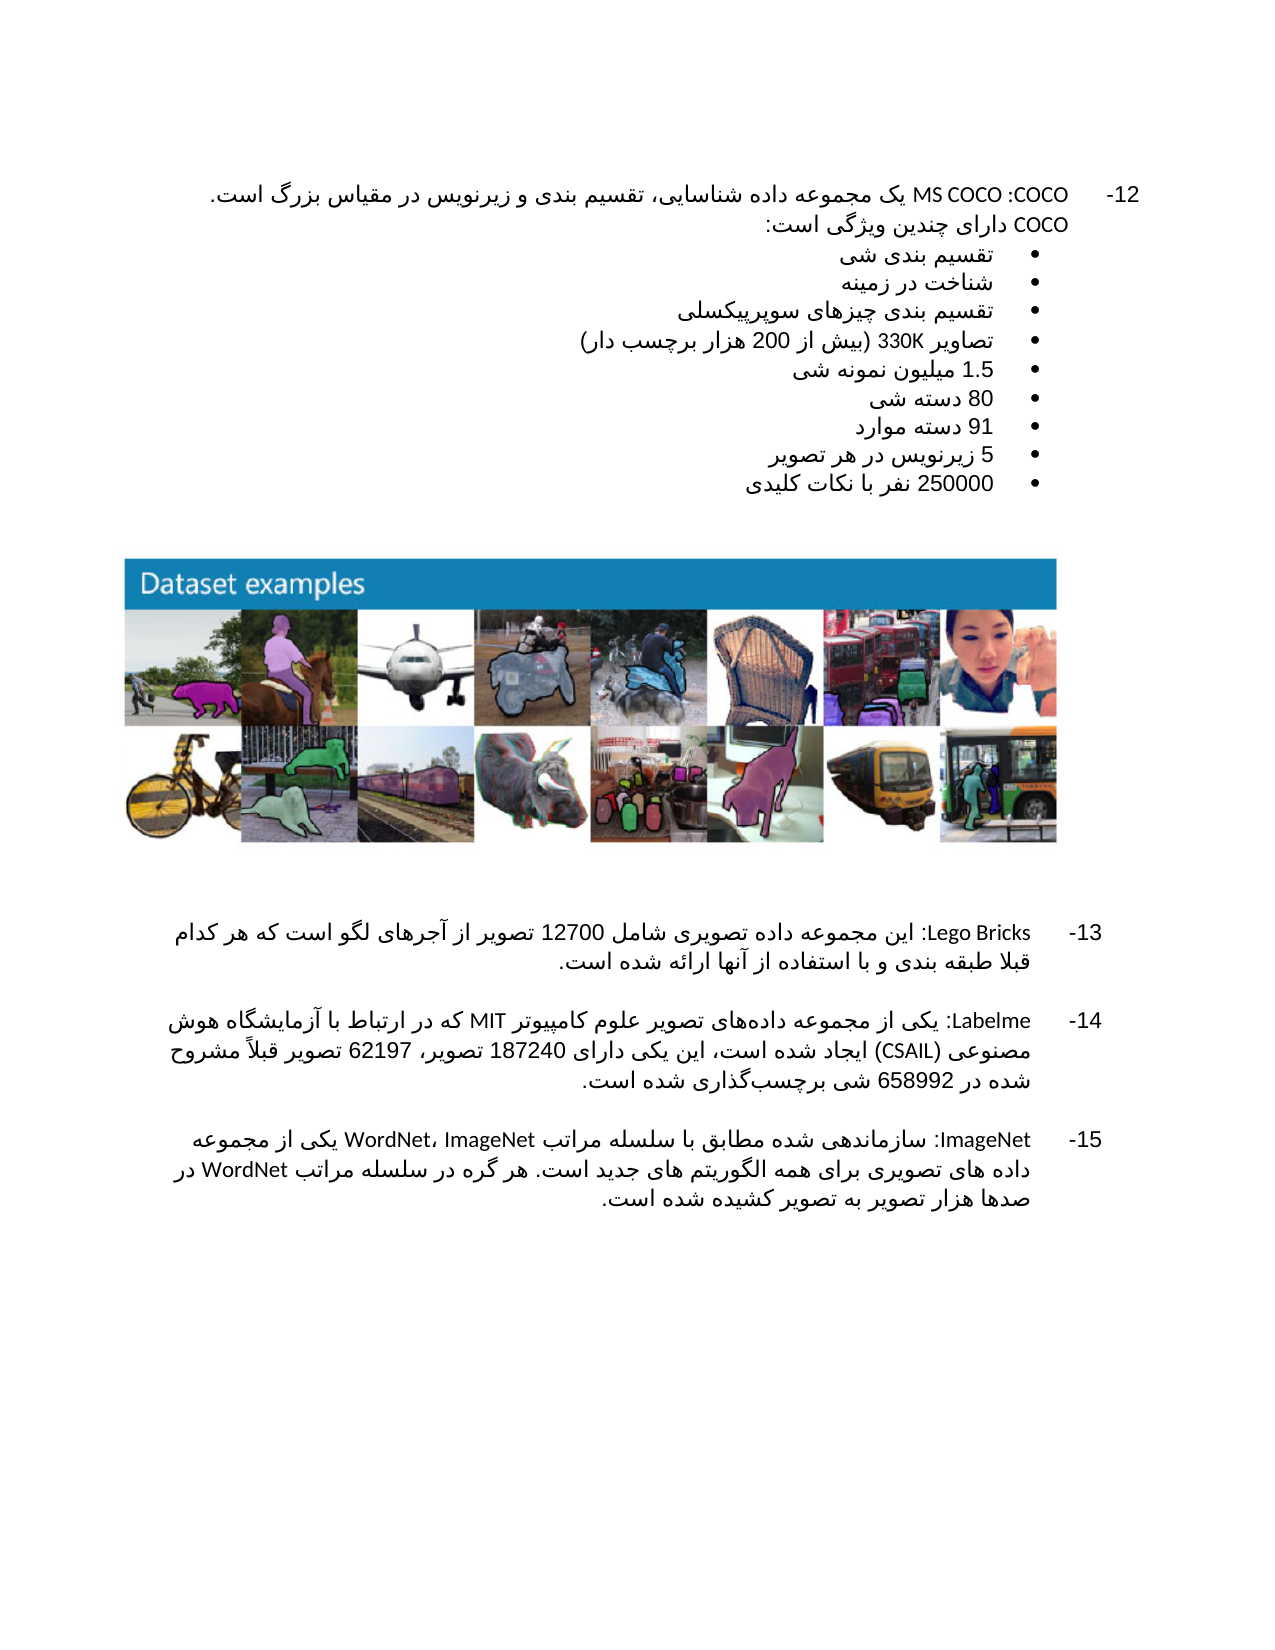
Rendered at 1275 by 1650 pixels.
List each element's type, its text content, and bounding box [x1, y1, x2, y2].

list تقسیم بندی چیزهای سوپرپیکسلی [150, 297, 1031, 324]
list تقسیم بندی شی [150, 241, 1031, 267]
list شناخت در زمینه [150, 269, 1031, 295]
list Labelme: یکی از مجموعه داده‌های تصویر علوم کامپیوتر MIT که در ارتباط با آزمایشگاه هوش مصنوعی (CSAIL) ایجاد شده است، این یکی دارای 187240 تصویر، 62197 تصویر قبلاً مشروح شده در 658992 شی برچسب‌گذاری شده است. [150, 1006, 1069, 1093]
list ImageNet: سازماندهی شده مطابق با سلسله مراتب WordNet، ImageNet یکی از مجموعه داده های تصویری برای همه الگوریتم های جدید است. هر گره در سلسله مراتب WordNet در صدها هزار تصویر به تصویر کشیده شده است. [150, 1125, 1069, 1212]
list 91 دسته موارد [150, 413, 1031, 439]
picture [93, 545, 1069, 869]
list 250000 نفر با نکات کلیدی [150, 470, 1031, 496]
list Lego Bricks: این مجموعه داده تصویری شامل 12700 تصویر از آجرهای لگو است که هر کدام قبلا طبقه بندی و با استفاده از آنها ارائه شده است. [150, 918, 1069, 974]
list 80 دسته شی [150, 384, 1031, 411]
list 1.5 میلیون نمونه شی [150, 356, 1031, 382]
list تصاویر 330K (بیش از 200 هزار برچسب دار) [150, 326, 1031, 354]
list MS COCO :COCO یک مجموعه داده شناسایی، تقسیم بندی و زیرنویس در مقیاس بزرگ است. COCO دارای چندین ویژگی است: [150, 180, 1106, 238]
list 5 زیرنویس در هر تصویر [150, 441, 1031, 468]
